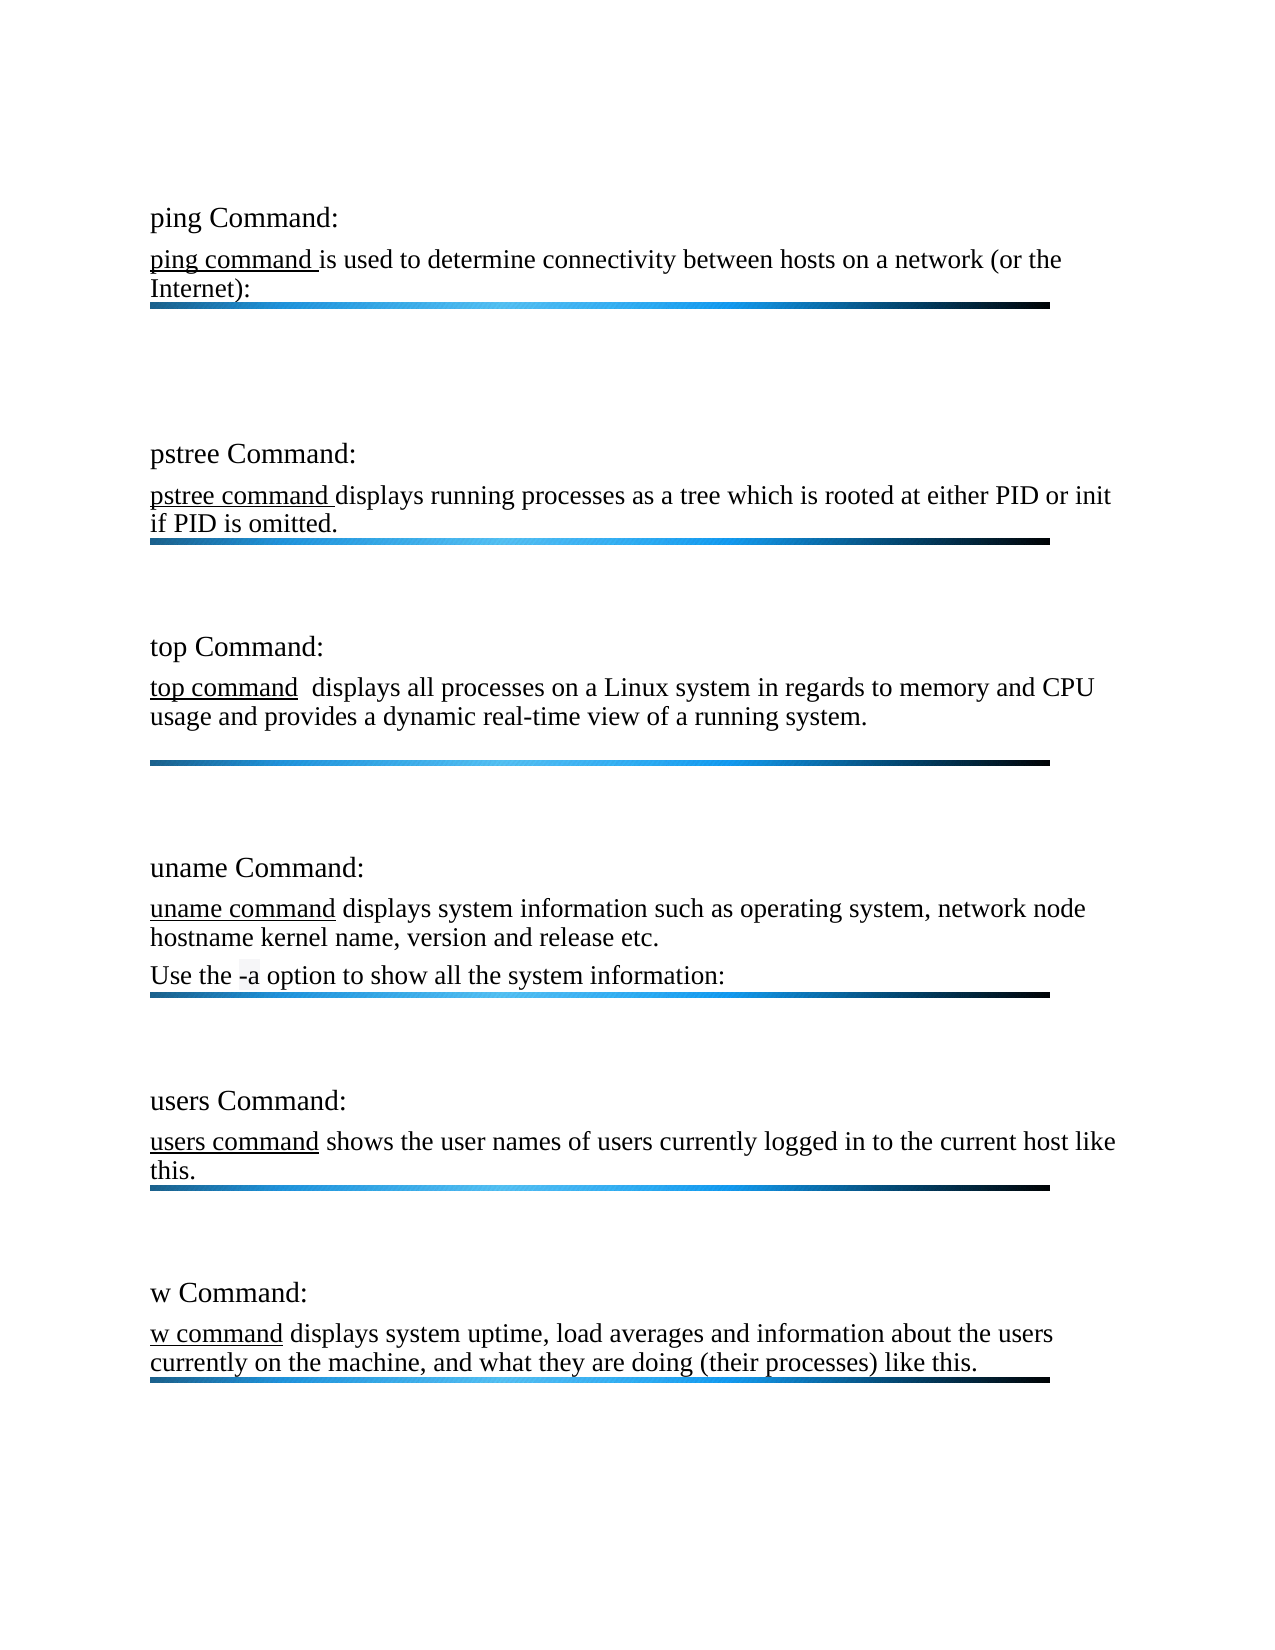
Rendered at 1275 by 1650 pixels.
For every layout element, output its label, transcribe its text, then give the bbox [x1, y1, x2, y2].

text users command shows the user names of users currently logged in to the current host like this. [150, 1127, 1125, 1185]
text w command displays system uptime, load averages and information about the users currently on the machine, and what they are doing (their processes) like this. [150, 1320, 1125, 1377]
text Use the -a option to show all the system information: [150, 952, 1125, 992]
text users Command: [150, 1090, 1125, 1115]
text top Command: [150, 636, 1125, 661]
text uname command displays system information such as operating system, network node hostname kernel name, version and release etc. [150, 895, 1125, 952]
text pstree command displays running processes as a tree which is rooted at either PID or init if PID is omitted. [150, 481, 1125, 539]
text uname Command: [150, 857, 1125, 882]
text ping Command: [150, 208, 1125, 233]
text pstree Command: [150, 444, 1125, 469]
text top command displays all processes on a Linux system in regards to memory and CPU usage and provides a dynamic real-time view of a running system. [150, 674, 1125, 731]
text ping command is used to determine connectivity between hosts on a network (or the Internet): [150, 245, 1125, 303]
text w Command: [150, 1282, 1125, 1307]
